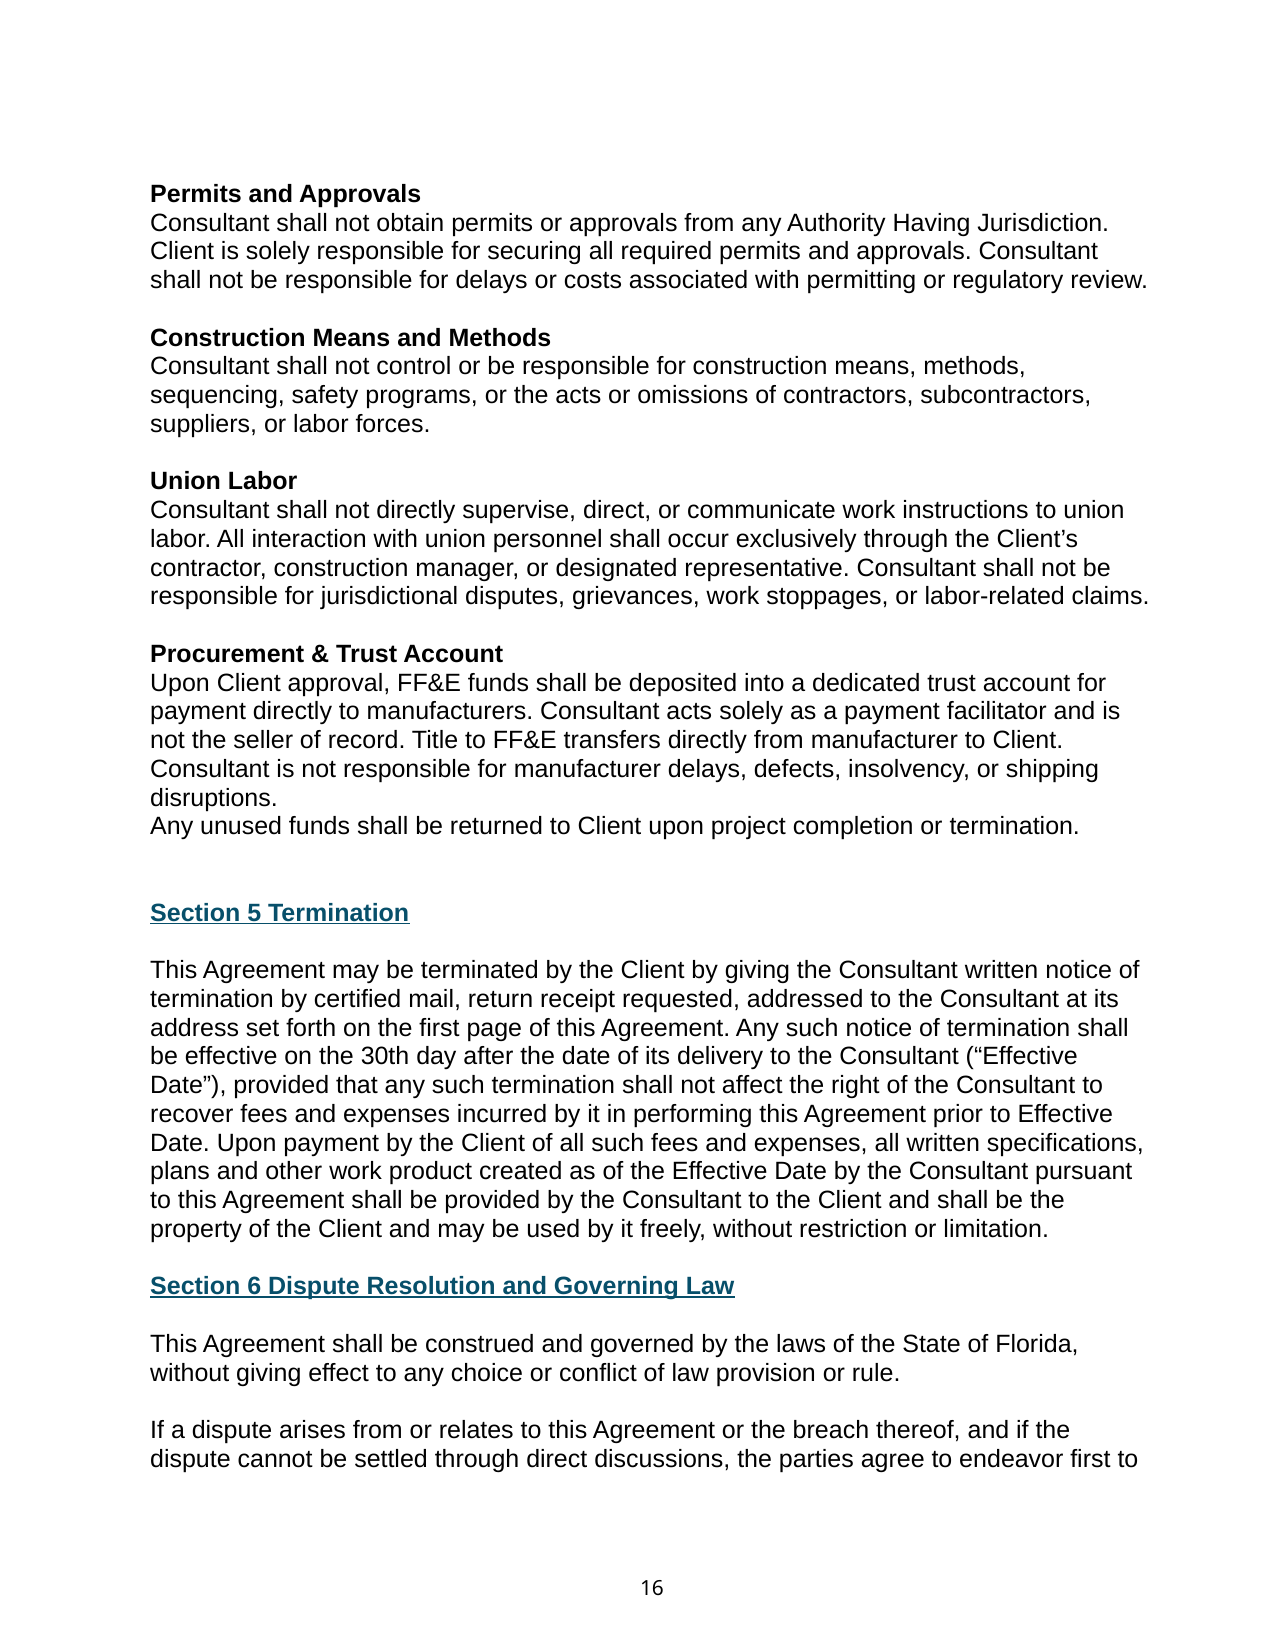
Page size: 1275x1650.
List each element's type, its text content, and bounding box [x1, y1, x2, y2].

text Consultant shall not obtain permits or approvals from any Authority Having Jurisdiction. Client is solely responsible for securing all required permits and approvals. Consultant shall not be responsible for delays or costs associated with permitting or regulatory review. [150, 207, 1153, 294]
text Construction Means and Methods [150, 322, 1153, 351]
text Section 5 Termination [150, 897, 1153, 926]
text Section 6 Dispute Resolution and Governing Law [150, 1271, 1153, 1300]
text This Agreement may be terminated by the Client by giving the Consultant written notice of termination by certified mail, return receipt requested, addressed to the Consultant at its address set forth on the first page of this Agreement. Any such notice of termination shall be effective on the 30th day after the date of its delivery to the Consultant (“Effective Date”), provided that any such termination shall not affect the right of the Consultant to recover fees and expenses incurred by it in performing this Agreement prior to Effective Date. Upon payment by the Client of all such fees and expenses, all written specifications, plans and other work product created as of the Effective Date by the Consultant pursuant to this Agreement shall be provided by the Consultant to the Client and shall be the property of the Client and may be used by it freely, without restriction or limitation. [150, 955, 1153, 1242]
text Consultant shall not directly supervise, direct, or communicate work instructions to union labor. All interaction with union personnel shall occur exclusively through the Client’s contractor, construction manager, or designated representative. Consultant shall not be responsible for jurisdictional disputes, grievances, work stoppages, or labor-related claims. [150, 495, 1153, 610]
text Any unused funds shall be returned to Client upon project completion or termination. [150, 811, 1153, 840]
text Procurement & Trust Account [150, 639, 1153, 667]
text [150, 1415, 1153, 1472]
text Consultant shall not control or be responsible for construction means, methods, sequencing, safety programs, or the acts or omissions of contractors, subcontractors, suppliers, or labor forces. [150, 351, 1153, 437]
text Union Labor [150, 466, 1153, 495]
text Permits and Approvals [150, 179, 1153, 207]
text Upon Client approval, FF&E funds shall be deposited into a dedicated trust account for payment directly to manufacturers. Consultant acts solely as a payment facilitator and is not the seller of record. Title to FF&E transfers directly from manufacturer to Client. Consultant is not responsible for manufacturer delays, defects, insolvency, or shipping disruptions. [150, 667, 1153, 811]
text This Agreement shall be construed and governed by the laws of the State of Florida, without giving effect to any choice or conflict of law provision or rule. [150, 1329, 1153, 1386]
